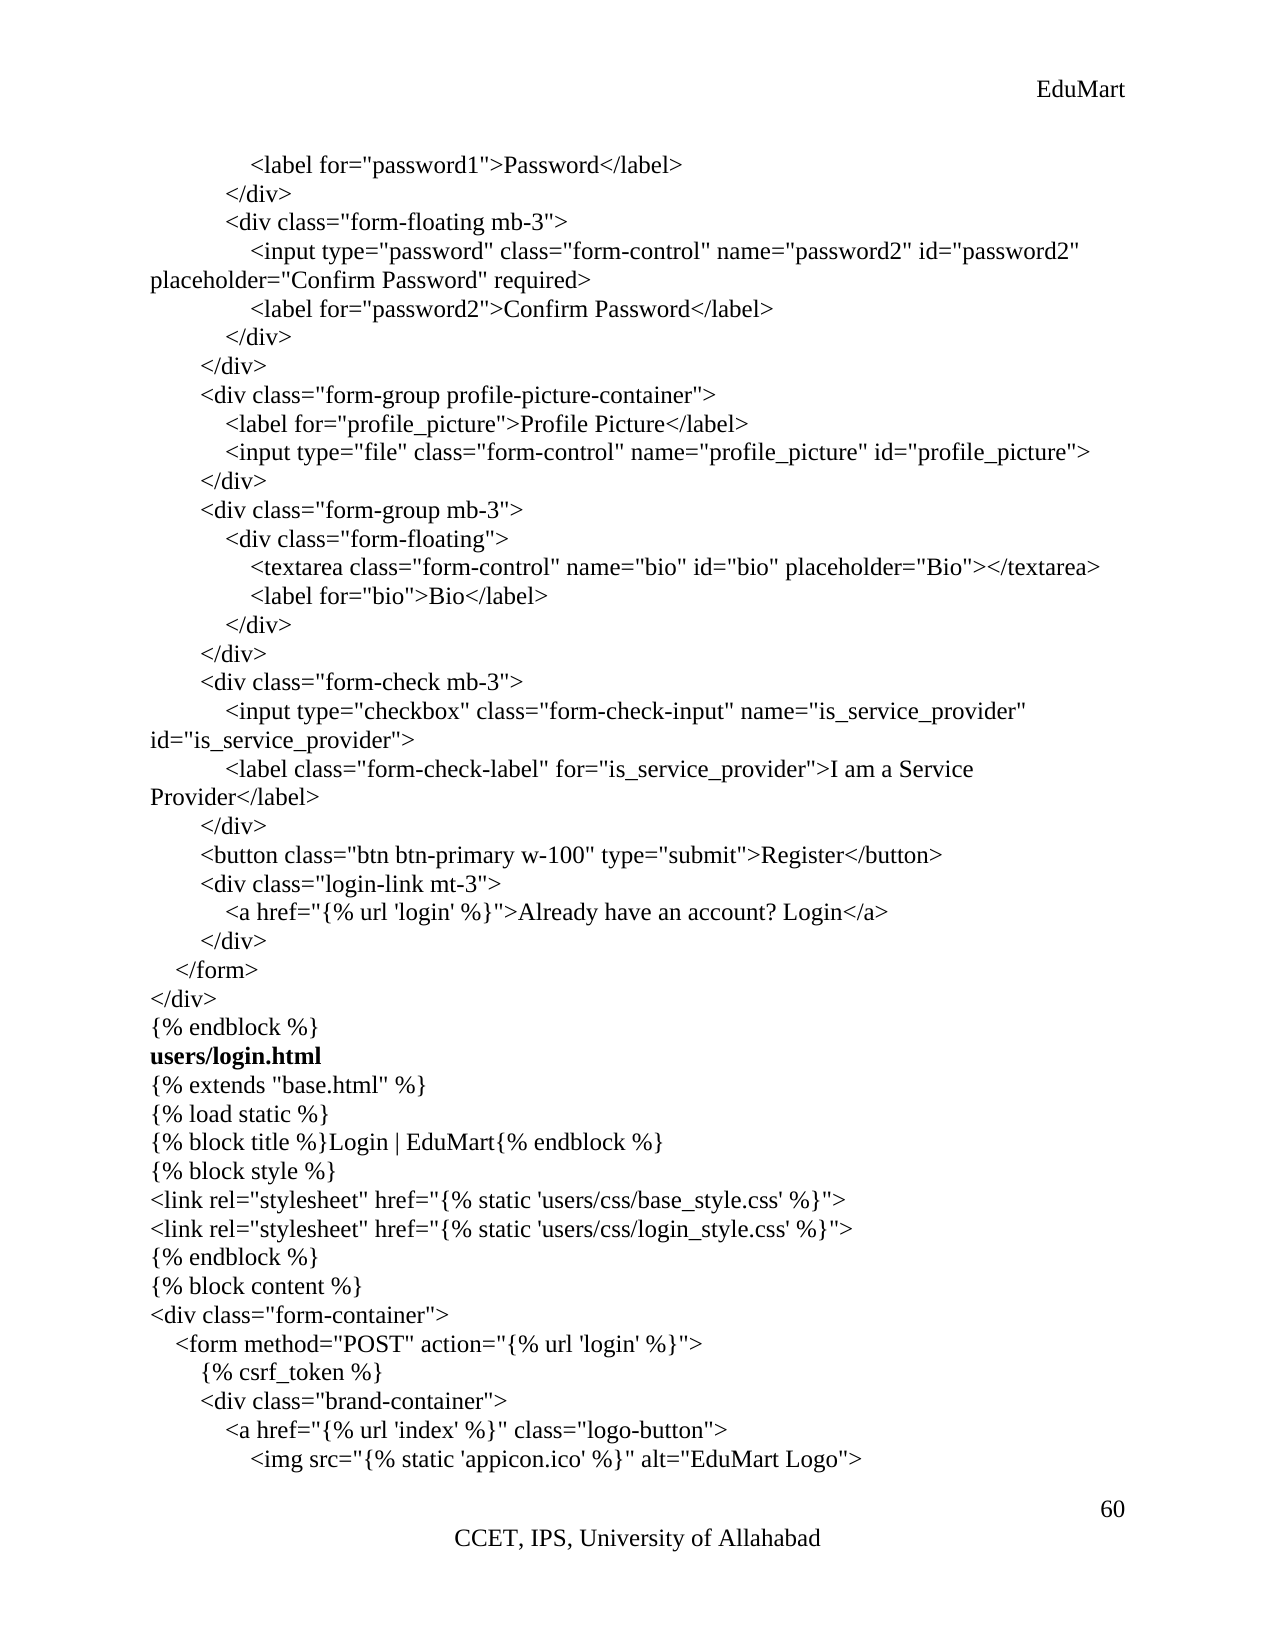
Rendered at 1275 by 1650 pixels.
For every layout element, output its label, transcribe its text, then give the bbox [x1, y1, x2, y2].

text </div> [150, 351, 1125, 380]
text </div> [150, 179, 1125, 207]
text <label for="password2">Confirm Password</label> [150, 294, 1125, 322]
text <label for="bio">Bio</label> [150, 581, 1125, 610]
text <a href="{% url 'index' %}" class="logo-button"> [150, 1415, 1125, 1444]
text <link rel="stylesheet" href="{% static 'users/css/login_style.css' %}"> [150, 1214, 1125, 1242]
text {% endblock %} [150, 1242, 1125, 1271]
text <img src="{% static 'appicon.ico' %}" alt="EduMart Logo"> [150, 1444, 1125, 1472]
text </form> [150, 955, 1125, 984]
text {% block title %}Login | EduMart{% endblock %} [150, 1127, 1125, 1156]
text <button class="btn btn-primary w-100" type="submit">Register</button> [150, 840, 1125, 869]
text {% load static %} [150, 1099, 1125, 1127]
text <a href="{% url 'login' %}">Already have an account? Login</a> [150, 897, 1125, 926]
text <label for="profile_picture">Profile Picture</label> [150, 409, 1125, 437]
text <div class="form-group profile-picture-container"> [150, 380, 1125, 409]
text <label class="form-check-label" for="is_service_provider">I am a Service Provider</label> [150, 754, 1125, 811]
text <input type="password" class="form-control" name="password2" id="password2" placeholder="Confirm Password" required> [150, 236, 1125, 294]
text </div> [150, 322, 1125, 351]
text {% extends "base.html" %} [150, 1070, 1125, 1099]
text <input type="file" class="form-control" name="profile_picture" id="profile_picture"> [150, 437, 1125, 466]
text </div> [150, 926, 1125, 955]
text {% block style %} [150, 1156, 1125, 1185]
text <form method="POST" action="{% url 'login' %}"> [150, 1329, 1125, 1357]
text {% endblock %} [150, 1012, 1125, 1041]
text </div> [150, 466, 1125, 495]
text users/login.html [150, 1041, 1125, 1070]
text <textarea class="form-control" name="bio" id="bio" placeholder="Bio"></textarea> [150, 552, 1125, 581]
text <div class="form-floating"> [150, 524, 1125, 552]
text </div> [150, 639, 1125, 667]
text </div> [150, 811, 1125, 840]
text <input type="checkbox" class="form-check-input" name="is_service_provider" id="is_service_provider"> [150, 696, 1125, 754]
text </div> [150, 984, 1125, 1012]
text </div> [150, 610, 1125, 639]
text {% block content %} [150, 1271, 1125, 1300]
text <div class="login-link mt-3"> [150, 869, 1125, 897]
text <div class="brand-container"> [150, 1386, 1125, 1415]
text <div class="form-container"> [150, 1300, 1125, 1329]
text <label for="password1">Password</label> [150, 150, 1125, 179]
text <link rel="stylesheet" href="{% static 'users/css/base_style.css' %}"> [150, 1185, 1125, 1214]
text {% csrf_token %} [150, 1357, 1125, 1386]
text <div class="form-floating mb-3"> [150, 207, 1125, 236]
text <div class="form-group mb-3"> [150, 495, 1125, 524]
text <div class="form-check mb-3"> [150, 667, 1125, 696]
